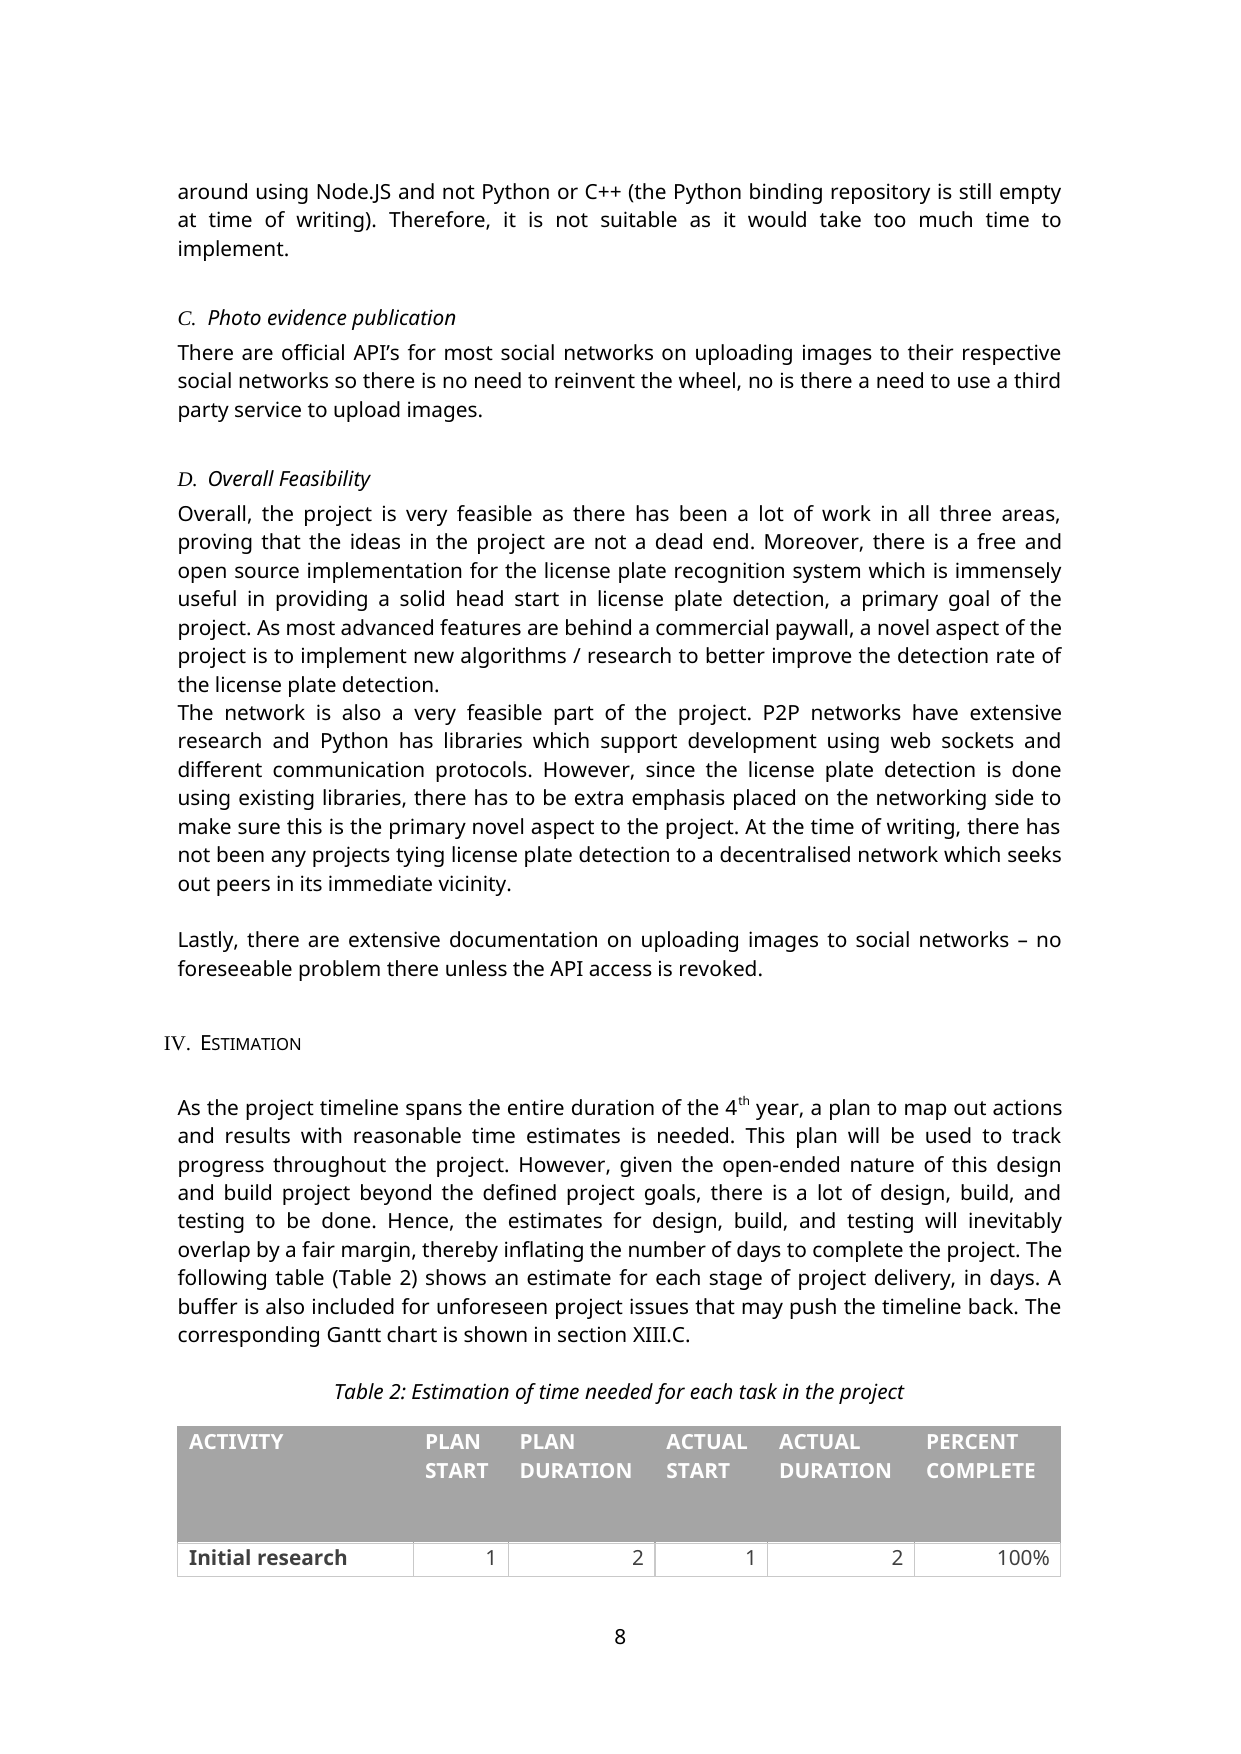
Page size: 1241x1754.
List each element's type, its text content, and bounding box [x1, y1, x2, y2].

table_header PLAN DURATION [509, 1428, 654, 1542]
table_header ACTUAL START [656, 1428, 767, 1542]
subtitle Photo evidence publication [177, 303, 1063, 332]
subtitle Estimation [177, 1028, 1063, 1056]
text As the project timeline spans the entire duration of the 4th year, a plan to map out actions and results with reasonable time estimates is needed. This plan will be used to track progress throughout the project. However, given the open-ended nature of this design and build project beyond the defined project goals, there is a lot of design, build, and testing to be done. Hence, the estimates for design, build, and testing will inevitably overlap by a fair margin, thereby inflating the number of days to complete the project. The following table (Table 2) shows an estimate for each stage of project delivery, in days. A buffer is also included for unforeseen project issues that may push the timeline back. The corresponding Gantt chart is shown in section XIII.C. [177, 1093, 1063, 1349]
table_cell 1 [656, 1544, 767, 1576]
text Lastly, there are extensive documentation on uploading images to social networks – no foreseeable problem there unless the API access is revoked. [177, 926, 1063, 982]
table_cell 2 [768, 1544, 914, 1576]
subtitle Overall Feasibility [177, 464, 1063, 493]
text There are official API’s for most social networks on uploading images to their respective social networks so there is no need to reinvent the wheel, no is there a need to use a third party service to upload images. [177, 338, 1063, 423]
text Table : Estimation of time needed for each task in the project [177, 1377, 1063, 1406]
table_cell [178, 1544, 413, 1576]
table_cell 1 [414, 1544, 508, 1576]
table_header ACTUAL DURATION [768, 1428, 914, 1542]
text The network is also a very feasible part of the project. P2P networks have extensive research and Python has libraries which support development using web sockets and different communication protocols. However, since the license plate detection is done using existing libraries, there has to be extra emphasis placed on the networking side to make sure this is the primary novel aspect to the project. At the time of writing, there has not been any projects tying license plate detection to a decentralised network which seeks out peers in its immediate vicinity. [177, 698, 1063, 897]
table_cell 2 [509, 1544, 654, 1576]
table_header ACTIVITY [178, 1428, 413, 1542]
table_header PLAN START [414, 1428, 508, 1542]
text Overall, the project is very feasible as there has been a lot of work in all three areas, proving that the ideas in the project are not a dead end. Moreover, there is a free and open source implementation for the license plate recognition system which is immensely useful in providing a solid head start in license plate detection, a primary goal of the project. As most advanced features are behind a commercial paywall, a novel aspect of the project is to implement new algorithms / research to better improve the detection rate of the license plate detection. [177, 499, 1063, 698]
table_header PERCENT COMPLETE [915, 1428, 1060, 1542]
table_cell 100% [915, 1544, 1060, 1576]
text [177, 177, 1063, 262]
